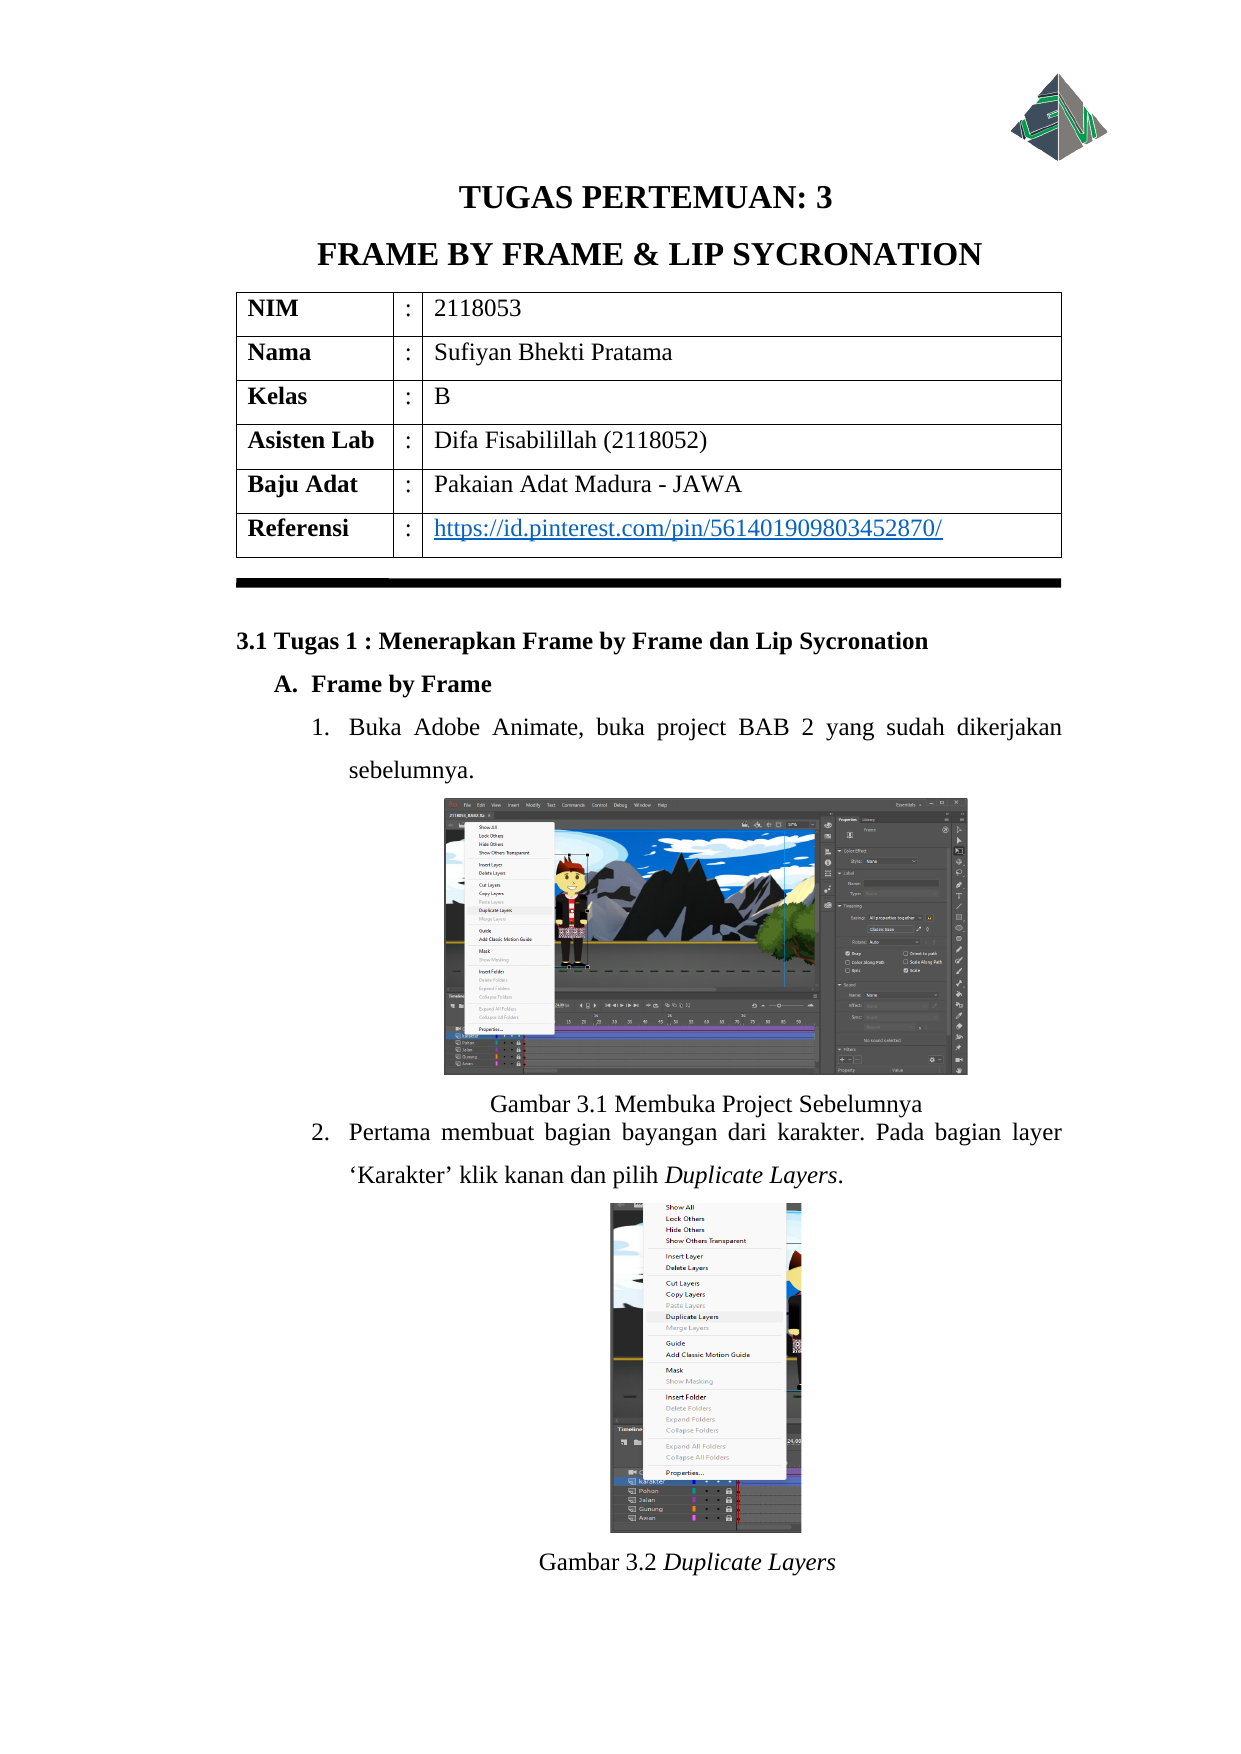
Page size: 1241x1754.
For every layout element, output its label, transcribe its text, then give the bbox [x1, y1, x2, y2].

table_cell Sufiyan Bhekti Pratama [423, 337, 1061, 380]
table_cell Baju Adat [237, 470, 393, 512]
table_header 2118053 [423, 293, 1061, 336]
list Frame by Frame [274, 669, 1063, 698]
subtitle Duplicate Layers [312, 1547, 1063, 1576]
table_cell Asisten Lab [237, 425, 393, 468]
table_cell Kelas [237, 381, 393, 424]
list Pertama membuat bagian bayangan dari karakter. Pada bagian layer ‘Karakter’ klik kanan dan pilih Duplicate Layers. [311, 1117, 1063, 1189]
table_cell : [394, 425, 422, 468]
table_cell : [394, 470, 422, 512]
table_cell : [394, 381, 422, 424]
table_cell : [394, 337, 422, 380]
picture [444, 798, 968, 1075]
table_header : [394, 293, 422, 336]
table_cell : [394, 514, 422, 557]
list Buka Adobe Animate, buka project BAB 2 yang sudah dikerjakan sebelumnya. [311, 712, 1063, 784]
subtitle FRAME BY FRAME & LIP SYCRONATION [236, 177, 1063, 273]
picture [1010, 73, 1108, 161]
table_cell Difa Fisabilillah (2118052) [423, 425, 1061, 468]
table_cell Referensi [237, 514, 393, 557]
table_cell Pakaian Adat Madura - JAWA [423, 470, 1061, 512]
subtitle Membuka Project Sebelumnya [349, 1089, 1063, 1117]
picture [610, 1203, 802, 1533]
subtitle Tugas 1 : Menerapkan Frame by Frame dan Lip Sycronation [236, 570, 1063, 654]
table_header NIM [237, 293, 393, 336]
table_cell B [423, 381, 1061, 424]
table_cell Nama [237, 337, 393, 380]
table_cell https://id.pinterest.com/pin/561401909803452870/ [423, 514, 1061, 557]
